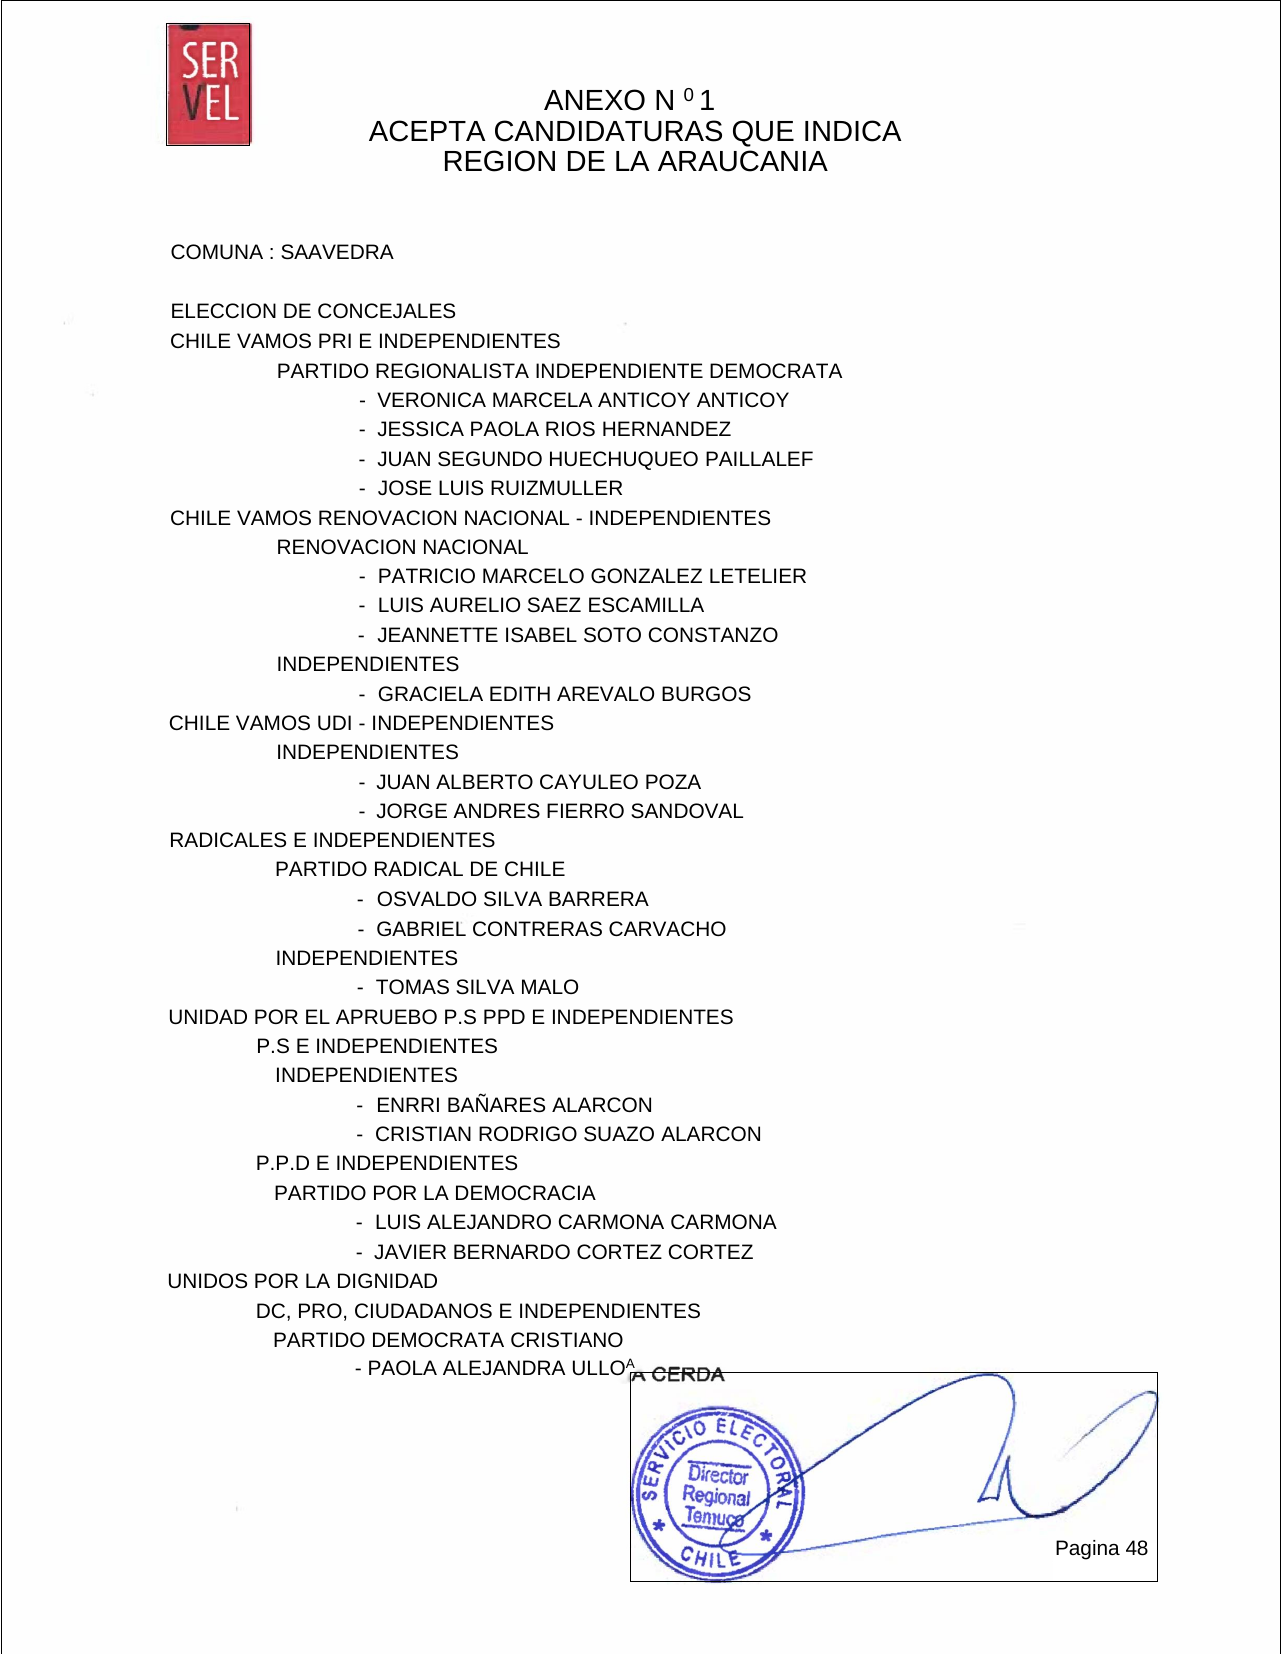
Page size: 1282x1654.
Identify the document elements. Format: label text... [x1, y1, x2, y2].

text CHILE VAMOS RENOVACION NACIONAL - INDEPENDIENTES RENOVACION NACIONAL [170, 506, 774, 559]
text ACEPTA CANDIDATURAS QUE INDICA REGION DE LA ARAUCANIA [364, 118, 906, 177]
text Pagina 48 [156, 1536, 1148, 1560]
list GABRIEL CONTRERAS CARVACHO INDEPENDIENTES [275, 917, 728, 970]
list CRISTIAN RODRIGO SUAZO ALARCON [356, 1122, 1160, 1146]
text PARTIDO RADICAL DE CHILE [275, 857, 1160, 881]
text P.S E INDEPENDIENTES INDEPENDIENTES [256, 1034, 500, 1087]
list PAOLA ALEJANDRA ULLOA [354, 1357, 1160, 1380]
list JESSICA PAOLA RIOS HERNANDEZ [359, 417, 1160, 441]
text INDEPENDIENTES [276, 740, 1160, 764]
list LUIS AURELIO SAEZ ESCAMILLA [358, 593, 1160, 617]
text PARTIDO REGIONALISTA INDEPENDIENTE DEMOCRATA [277, 358, 1160, 382]
list JAVIER BERNARDO CORTEZ CORTEZ UNIDOS POR LA DIGNIDAD [167, 1240, 754, 1292]
list JUAN ALBERTO CAYULEO POZA [358, 770, 1160, 794]
list LUIS ALEJANDRO CARMONA CARMONA [356, 1210, 1160, 1234]
text UNIDAD POR EL APRUEBO P.S PPD E INDEPENDIENTES [168, 1004, 1160, 1028]
list VERONICA MARCELA ANTICOY ANTICOY [359, 388, 1160, 412]
picture [2, 1, 1280, 1654]
list PATRICIO MARCELO GONZALEZ LETELIER [359, 564, 1160, 588]
list ENRRI BAÑARES ALARCON [356, 1092, 1160, 1116]
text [256, 1299, 703, 1352]
list JORGE ANDRES FIERRO SANDOVAL RADICALES E INDEPENDIENTES [169, 799, 745, 852]
list GRACIELA EDITH AREVALO BURGOS CHILE VAMOS UDI - INDEPENDIENTES [169, 682, 752, 734]
list OSVALDO SILVA BARRERA [357, 887, 1160, 911]
text P.P.D E INDEPENDIENTES PARTIDO POR LA DEMOCRACIA [256, 1151, 598, 1204]
text ANEXO N 0 1 [353, 86, 906, 117]
list TOMAS SILVA MALO [357, 975, 1160, 999]
list JOSE LUIS RUIZMULLER [359, 476, 1160, 500]
list JEANNETTE ISABEL SOTO CONSTANZO INDEPENDIENTES [276, 623, 779, 676]
text COMUNA : SAAVEDRA ELECCION DE CONCEJALES [170, 206, 458, 322]
list JUAN SEGUNDO HUECHUQUEO PAILLALEF [358, 446, 1160, 470]
text CHILE VAMOS PRI E INDEPENDIENTES [170, 329, 1160, 353]
